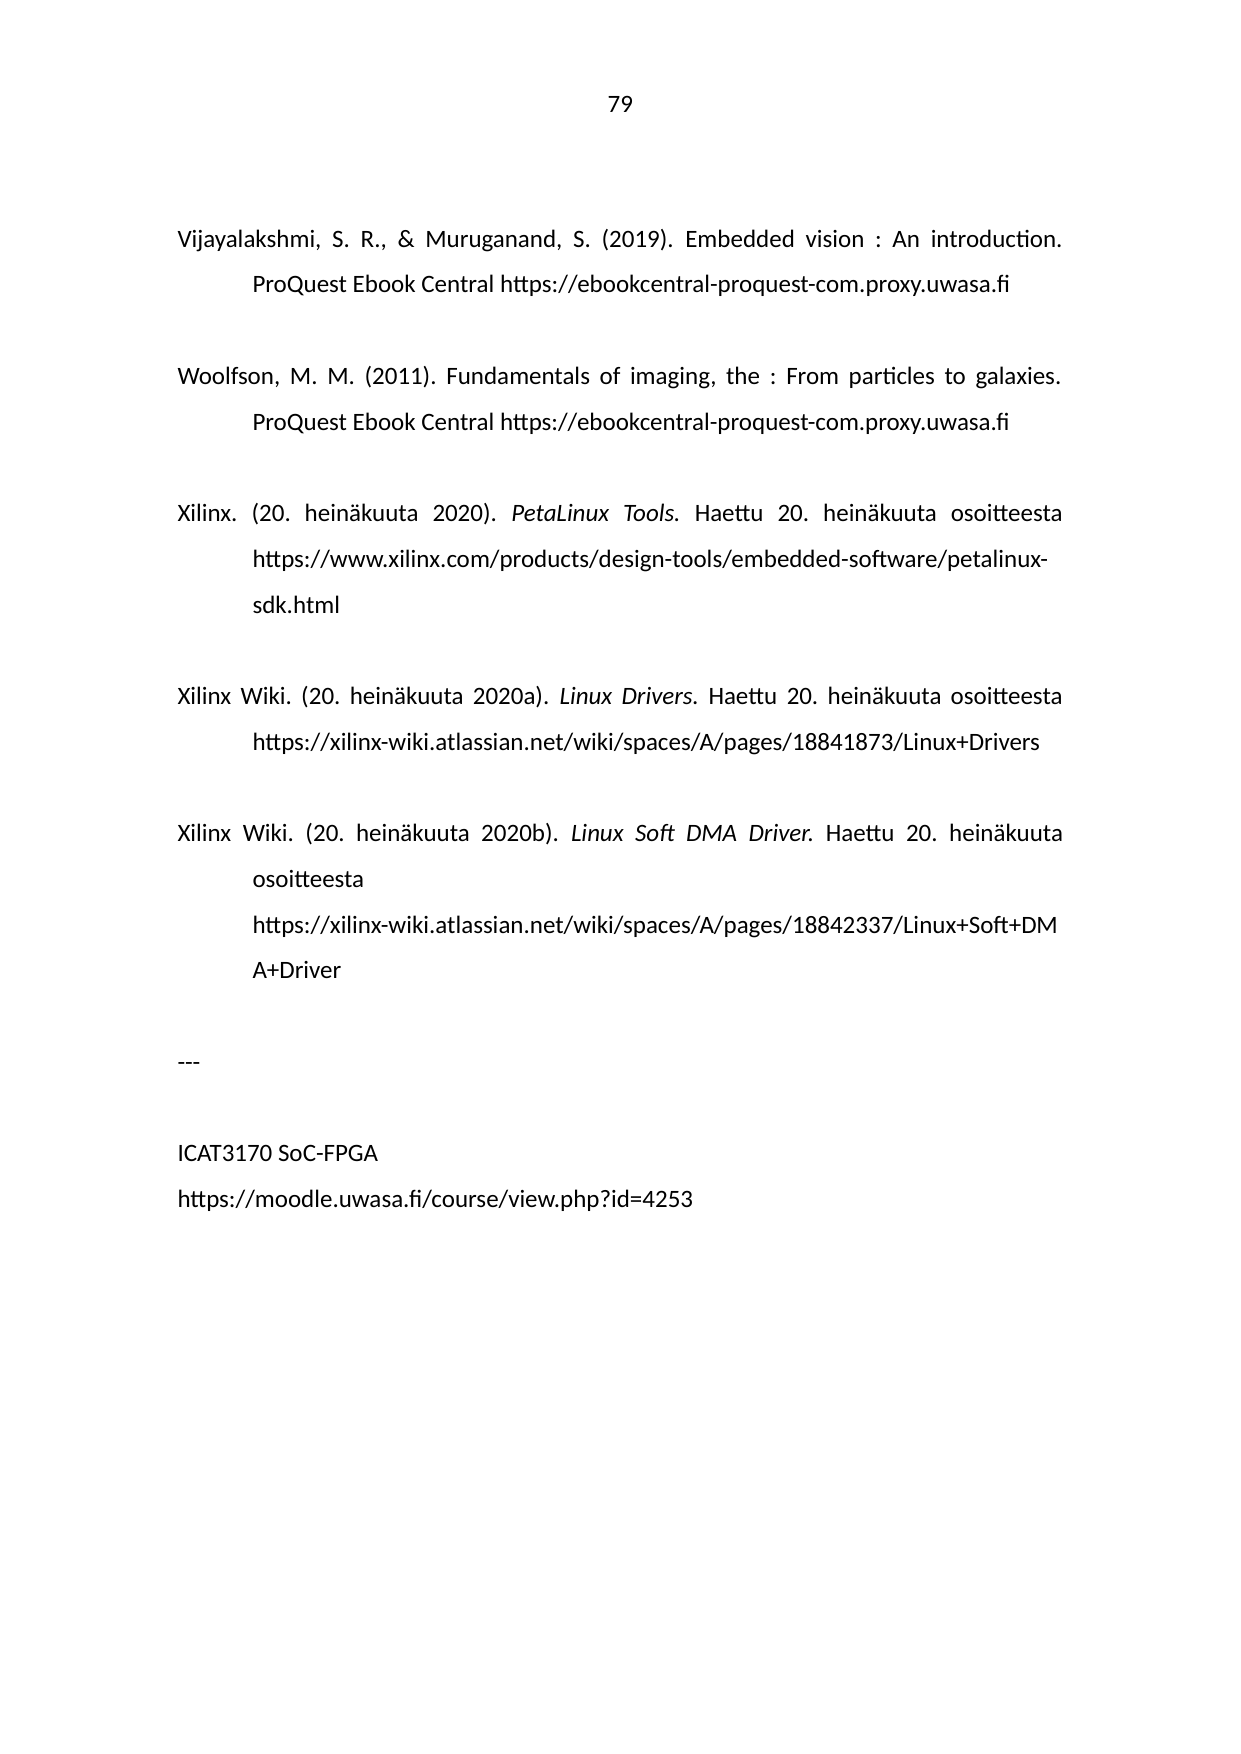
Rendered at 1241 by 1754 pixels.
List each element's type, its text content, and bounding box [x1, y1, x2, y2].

text Woolfson, M. M. (2011). Fundamentals of imaging, the : From particles to galaxies. ProQuest Ebook Central https://ebookcentral-proquest-com.proxy.uwasa.fi [177, 360, 1063, 436]
text Xilinx. (20. heinäkuuta 2020). PetaLinux Tools. Haettu 20. heinäkuuta osoitteesta https://www.xilinx.com/products/design-tools/embedded-software/petalinux-sdk.html [177, 497, 1063, 619]
text ICAT3170 SoC-FPGA [177, 1137, 1063, 1168]
text https://moodle.uwasa.fi/course/view.php?id=4253 [177, 1183, 1063, 1214]
text Vijayalakshmi, S. R., & Muruganand, S. (2019). Embedded vision : An introduction. ProQuest Ebook Central https://ebookcentral-proquest-com.proxy.uwasa.fi [177, 223, 1063, 299]
text Xilinx Wiki. (20. heinäkuuta 2020b). Linux Soft DMA Driver. Haettu 20. heinäkuuta osoitteesta https://xilinx-wiki.atlassian.net/wiki/spaces/A/pages/18842337/Linux+Soft+DMA+Driver [177, 817, 1063, 985]
text Xilinx Wiki. (20. heinäkuuta 2020a). Linux Drivers. Haettu 20. heinäkuuta osoitteesta https://xilinx-wiki.atlassian.net/wiki/spaces/A/pages/18841873/Linux+Drivers [177, 680, 1063, 756]
text --- [177, 1046, 1063, 1077]
